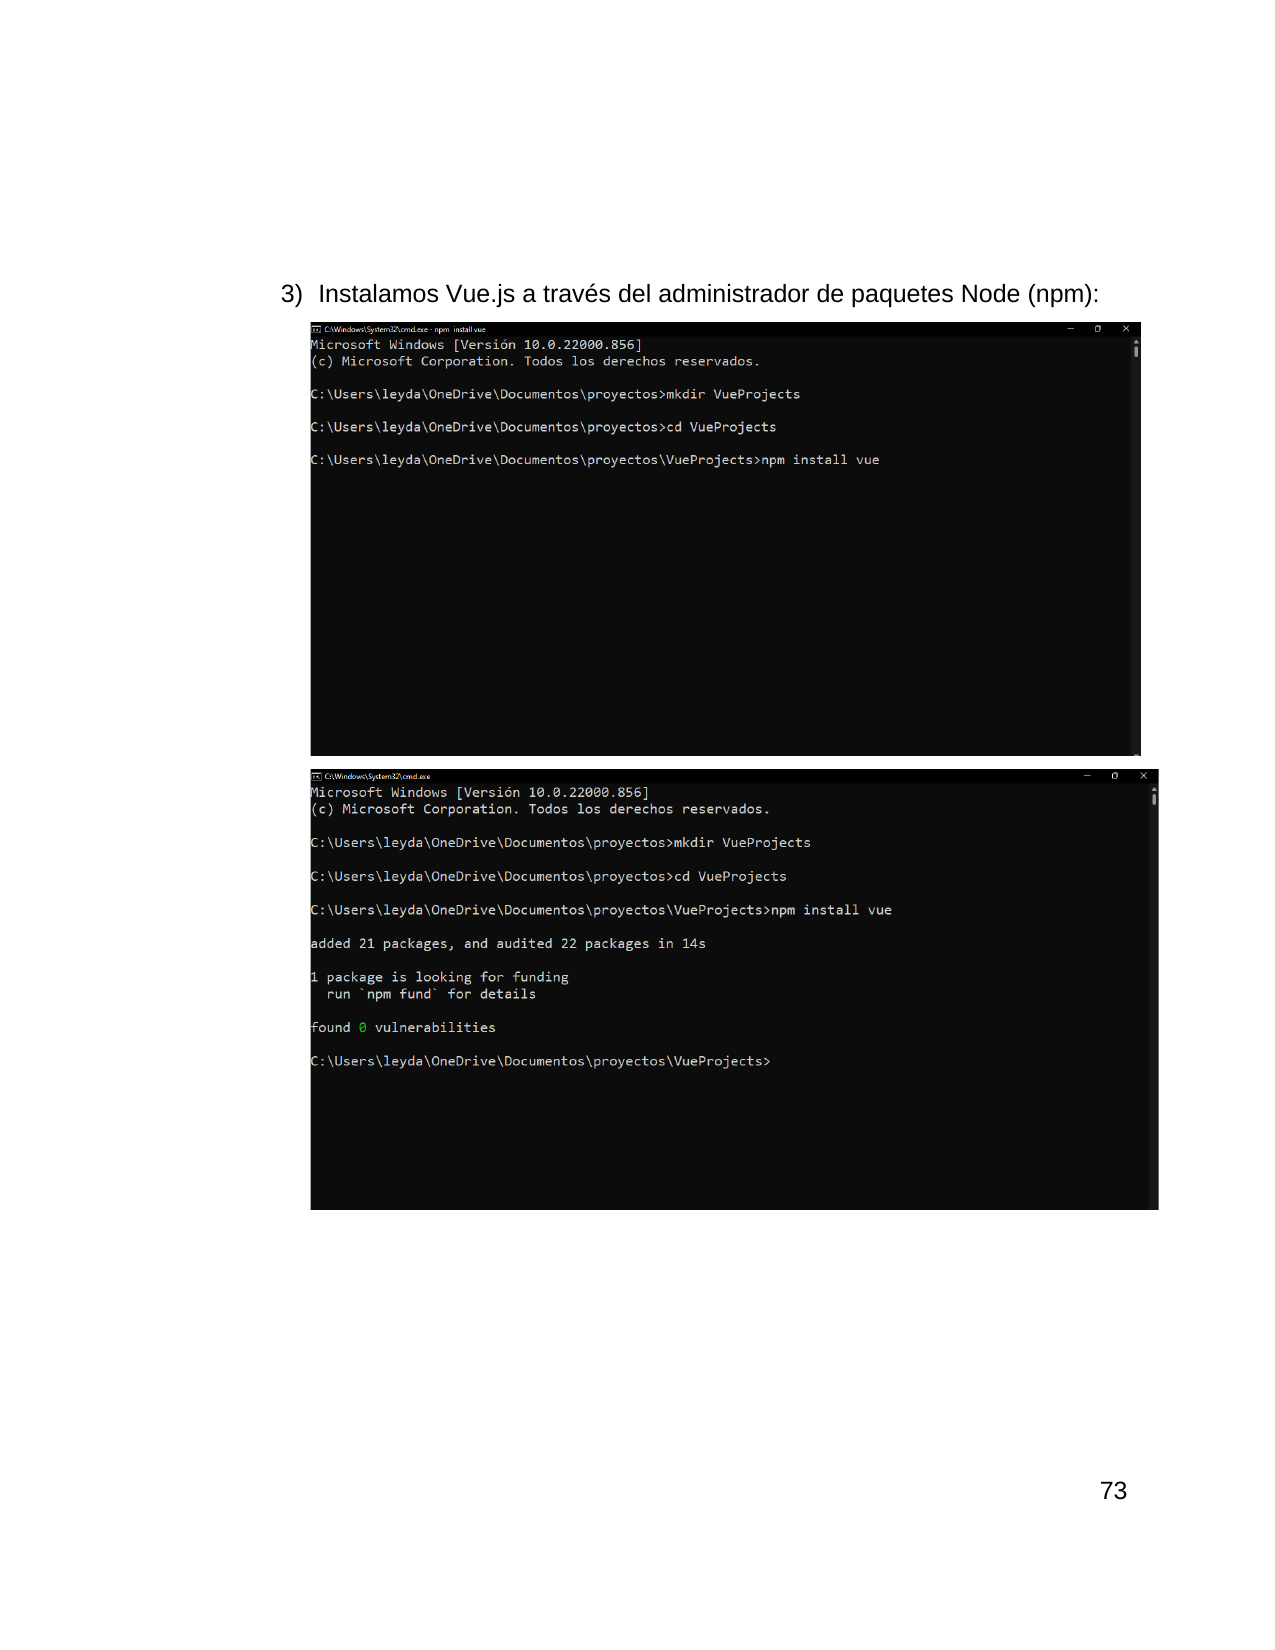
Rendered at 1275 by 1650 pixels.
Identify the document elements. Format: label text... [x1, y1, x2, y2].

picture [310, 322, 1141, 756]
picture [310, 769, 1159, 1210]
list Instalamos Vue.js a través del administrador de paquetes Node (npm): [281, 279, 1127, 308]
